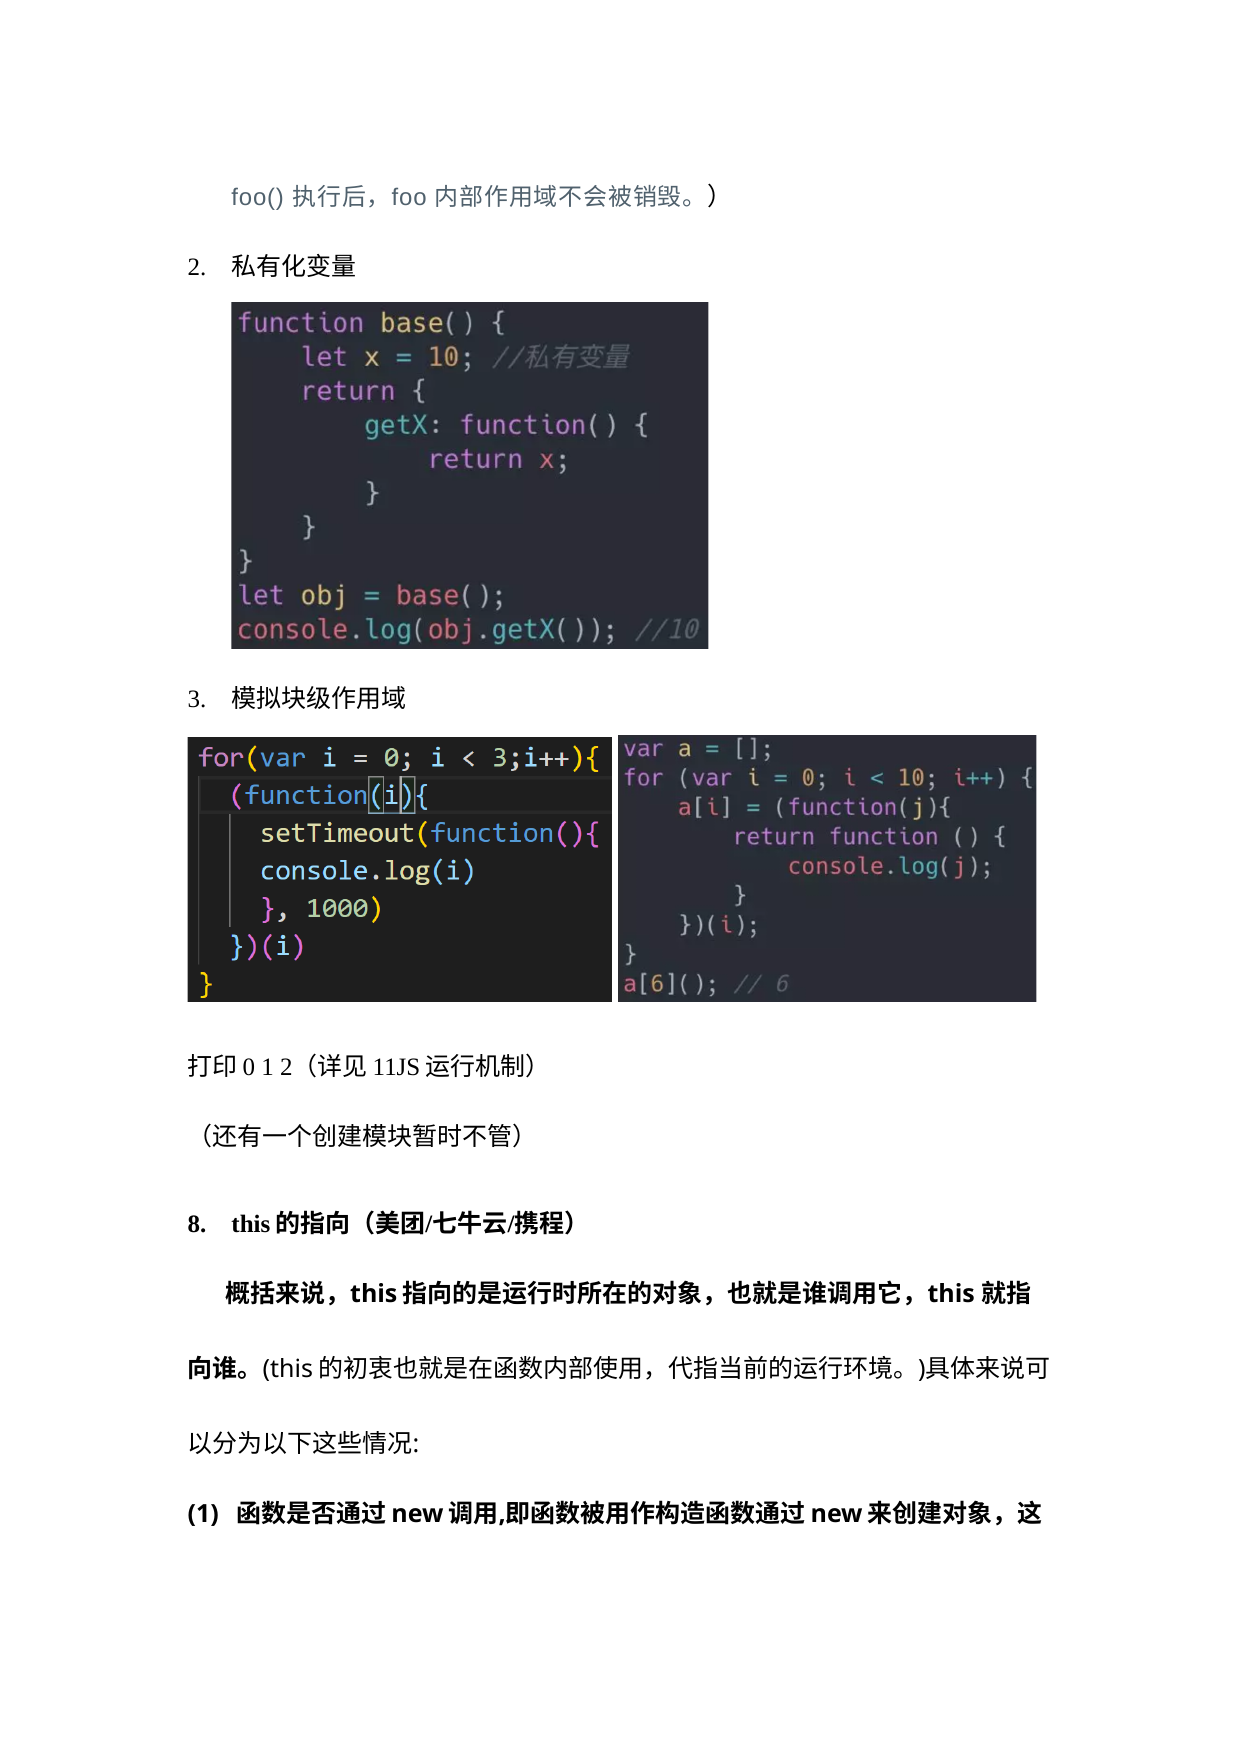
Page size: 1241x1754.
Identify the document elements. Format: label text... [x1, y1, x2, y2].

text 概括来说，this指向的是运行时所在的对象，也就是谁调用它，this 就指向谁。(this的初衷也就是在函数内部使用，代指当前的运行环境。)具体来说可以分为以下这些情况: [187, 1259, 1053, 1474]
text （还有一个创建模块暂时不管） [187, 1102, 1053, 1167]
list 私有化变量 [187, 232, 1053, 297]
text 打印0 1 2（详见11JS运行机制） [187, 1032, 1053, 1097]
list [187, 162, 1053, 227]
picture [231, 302, 709, 649]
list 模拟块级作用域 [187, 664, 1053, 729]
picture [618, 735, 1037, 1002]
subtitle this的指向（美团/七牛云/携程） [187, 1189, 1053, 1254]
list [187, 1479, 1053, 1544]
picture [187, 737, 612, 1002]
